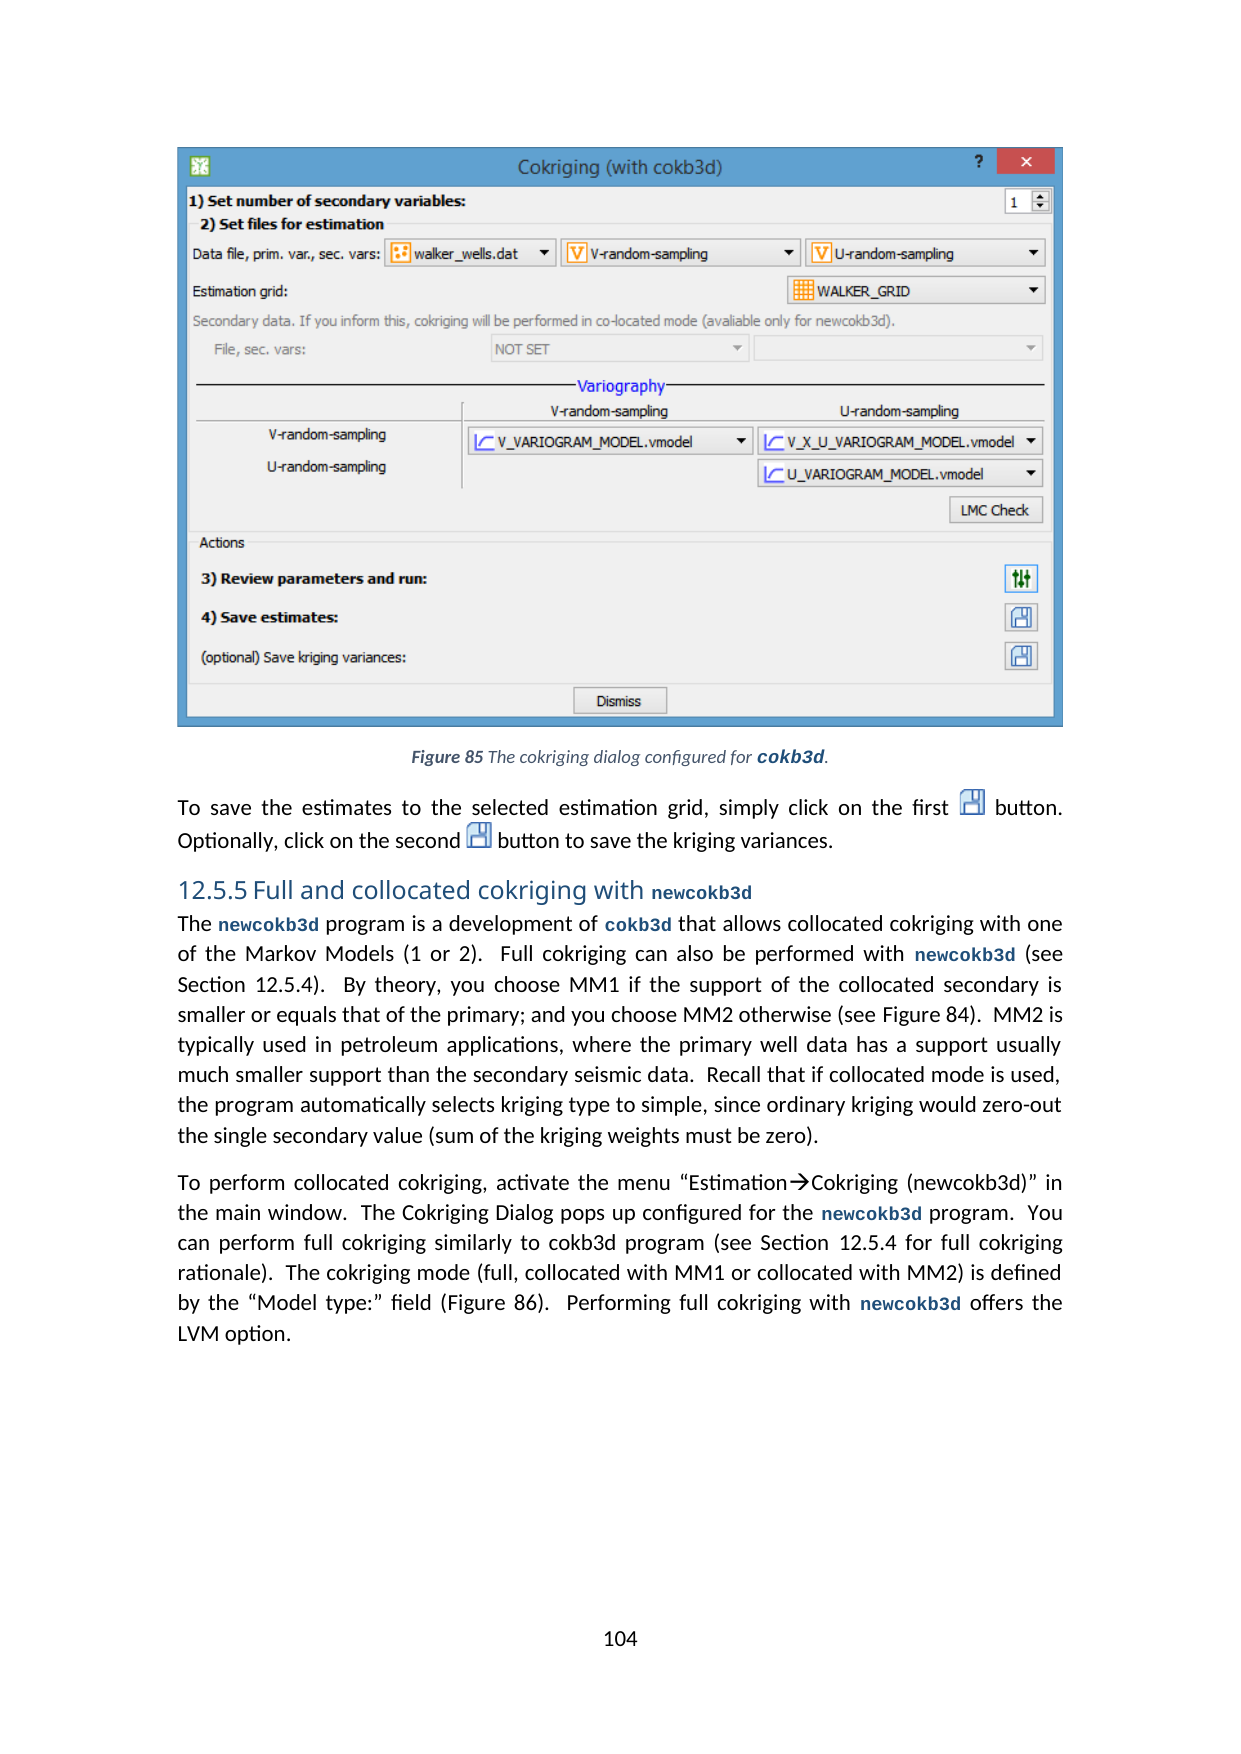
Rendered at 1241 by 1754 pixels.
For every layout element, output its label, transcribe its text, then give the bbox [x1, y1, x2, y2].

text Figure 85 The cokriging dialog configured for cokb3d. [177, 745, 1063, 769]
picture [466, 822, 492, 848]
text To save the estimates to the selected estimation grid, simply click on the first button. Optionally, click on the second button to save the kriging variances. [177, 790, 1063, 854]
subtitle Full and collocated cokriging with newcokb3d [177, 873, 1063, 907]
picture [177, 147, 1063, 727]
text The newcokb3d program is a development of cokb3d that allows collocated cokriging with one of the Markov Models (1 or 2). Full cokriging can also be performed with newcokb3d (see Section 12.5.4). By theory, you choose MM1 if the support of the collocated secondary is smaller or equals that of the primary; and you choose MM2 otherwise (see Figure 84). MM2 is typically used in petroleum applications, where the primary well data has a support usually much smaller support than the secondary seismic data. Recall that if collocated mode is used, the program automatically selects kriging type to simple, since ordinary kriging would zero-out the single secondary value (sum of the kriging weights must be zero). [177, 909, 1063, 1149]
picture [959, 789, 985, 815]
text To perform collocated cokriging, activate the menu “EstimationCokriging (newcokb3d)” in the main window. The Cokriging Dialog pops up configured for the newcokb3d program. You can perform full cokriging similarly to cokb3d program (see Section 12.5.4 for full cokriging rationale). The cokriging mode (full, collocated with MM1 or collocated with MM2) is defined by the “Model type:” field (Figure 86). Performing full cokriging with newcokb3d offers the LVM option. [177, 1168, 1063, 1347]
